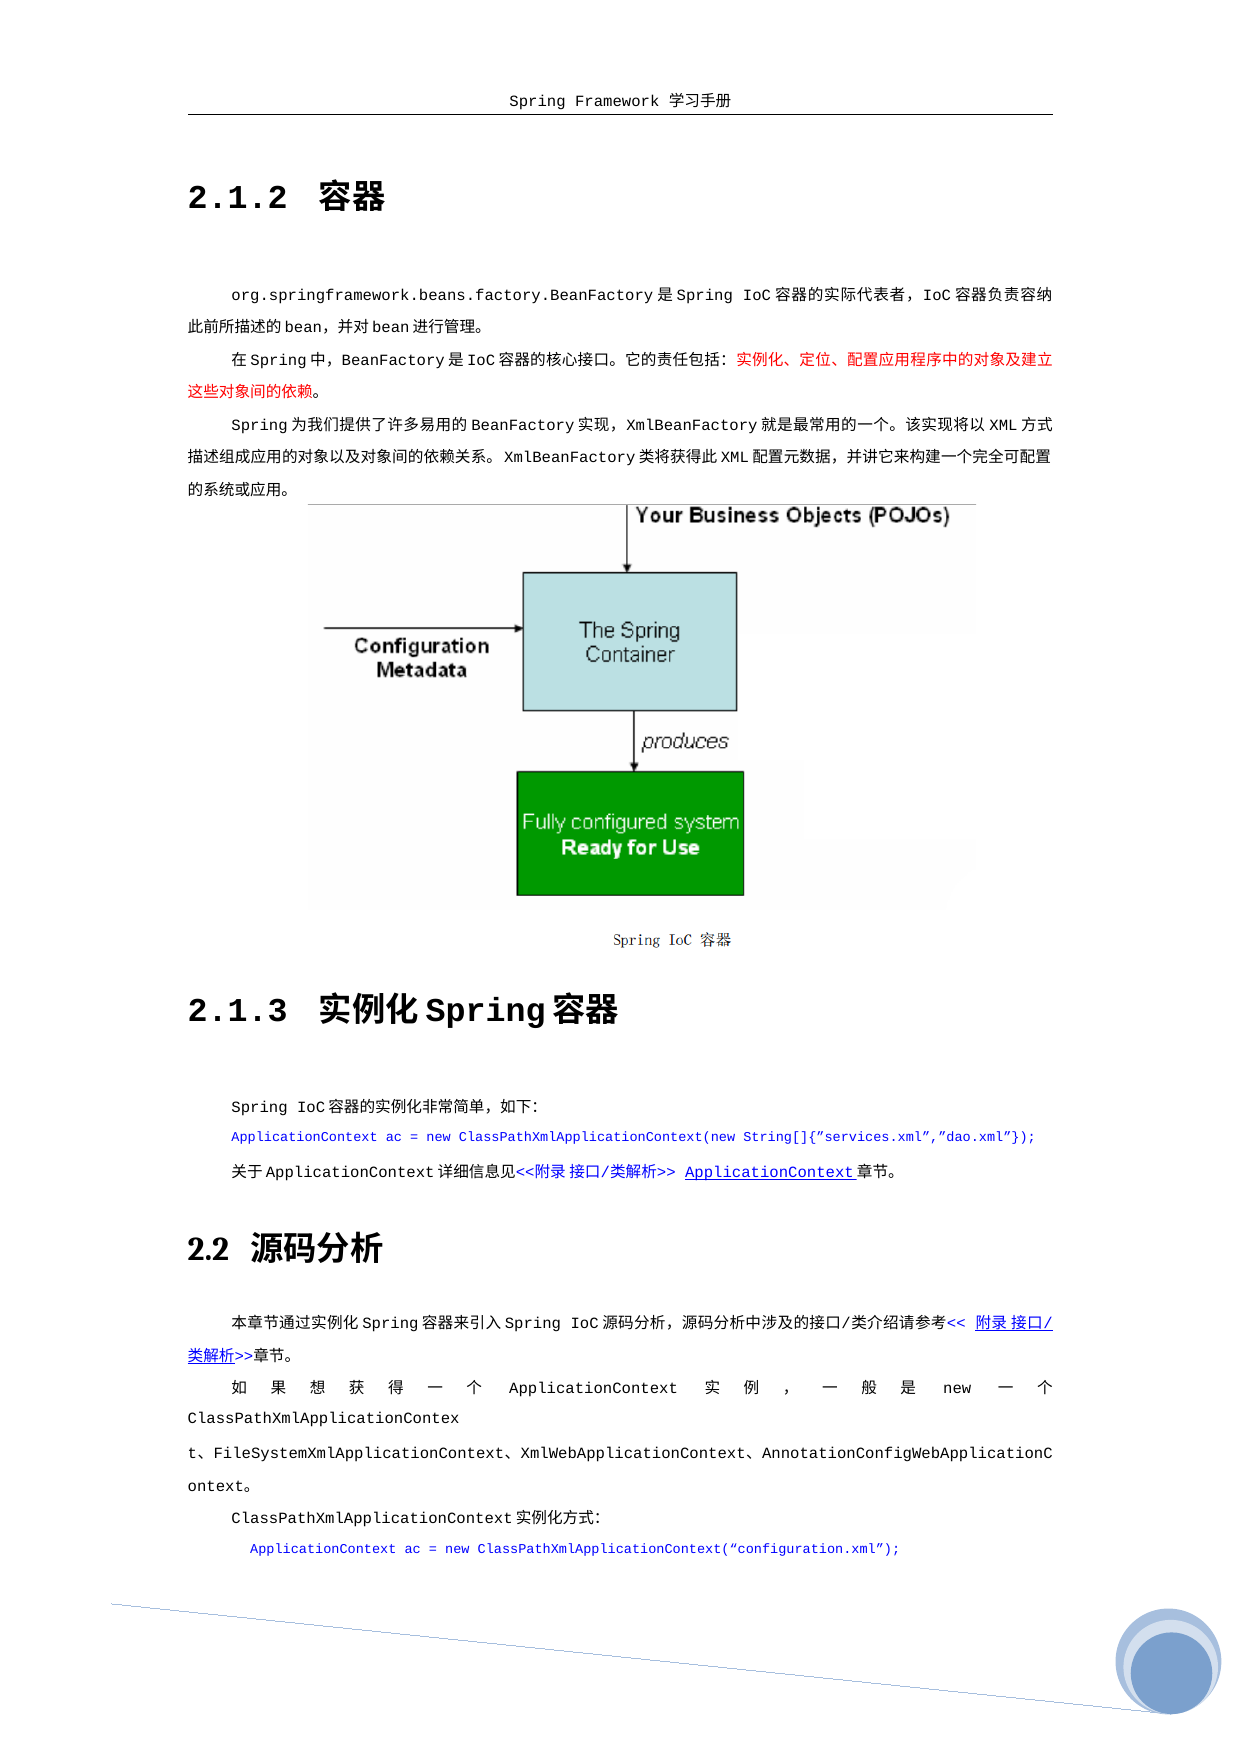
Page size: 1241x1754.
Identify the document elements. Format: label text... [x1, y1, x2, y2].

text 关于ApplicationContext详细信息见<<附录 接口/类解析>> ApplicationContext章节。 [187, 1154, 1053, 1187]
subtitle 源码分析 [187, 1214, 1053, 1279]
text ClassPathXmlApplicationContext实例化方式： [187, 1501, 1053, 1533]
text 在Spring中，BeanFactory是IoC容器的核心接口。它的责任包括：实例化、定位、配置应用程序中的对象及建立这些对象间的依赖。 [187, 342, 1053, 407]
text Spring IoC容器的实例化非常简单，如下： [187, 1089, 1053, 1122]
text Spring为我们提供了许多易用的BeanFactory实现，XmlBeanFactory就是最常用的一个。该实现将以XML方式描述组成应用的对象以及对象间的依赖关系。XmlBeanFactory类将获得此XML配置元数据，并讲它来构建一个完全可配置的系统或应用。 [187, 407, 1053, 504]
text ApplicationContext ac = new ClassPathXmlApplicationContext(new String[]{”services.xml”,”dao.xml”}); [206, 1122, 1053, 1154]
subtitle 实例化Spring容器 [187, 974, 1053, 1039]
subtitle 容器 [187, 162, 1053, 227]
text org.springframework.beans.factory.BeanFactory是Spring IoC容器的实际代表者，IoC容器负责容纳此前所描述的bean，并对bean进行管理。 [187, 277, 1053, 342]
text 如果想获得一个ApplicationContext实例，一般是new一个ClassPathXmlApplicationContext、FileSystemXmlApplicationContext、XmlWebApplicationContext、AnnotationConfigWebApplicationContext。 [187, 1371, 1053, 1501]
picture [307, 504, 977, 950]
text ApplicationContext ac = new ClassPathXmlApplicationContext(“configuration.xml”); [206, 1533, 1053, 1566]
text 本章节通过实例化Spring容器来引入Spring IoC源码分析，源码分析中涉及的接口/类介绍请参考<< 附录 接口/类解析>>章节。 [187, 1306, 1053, 1371]
